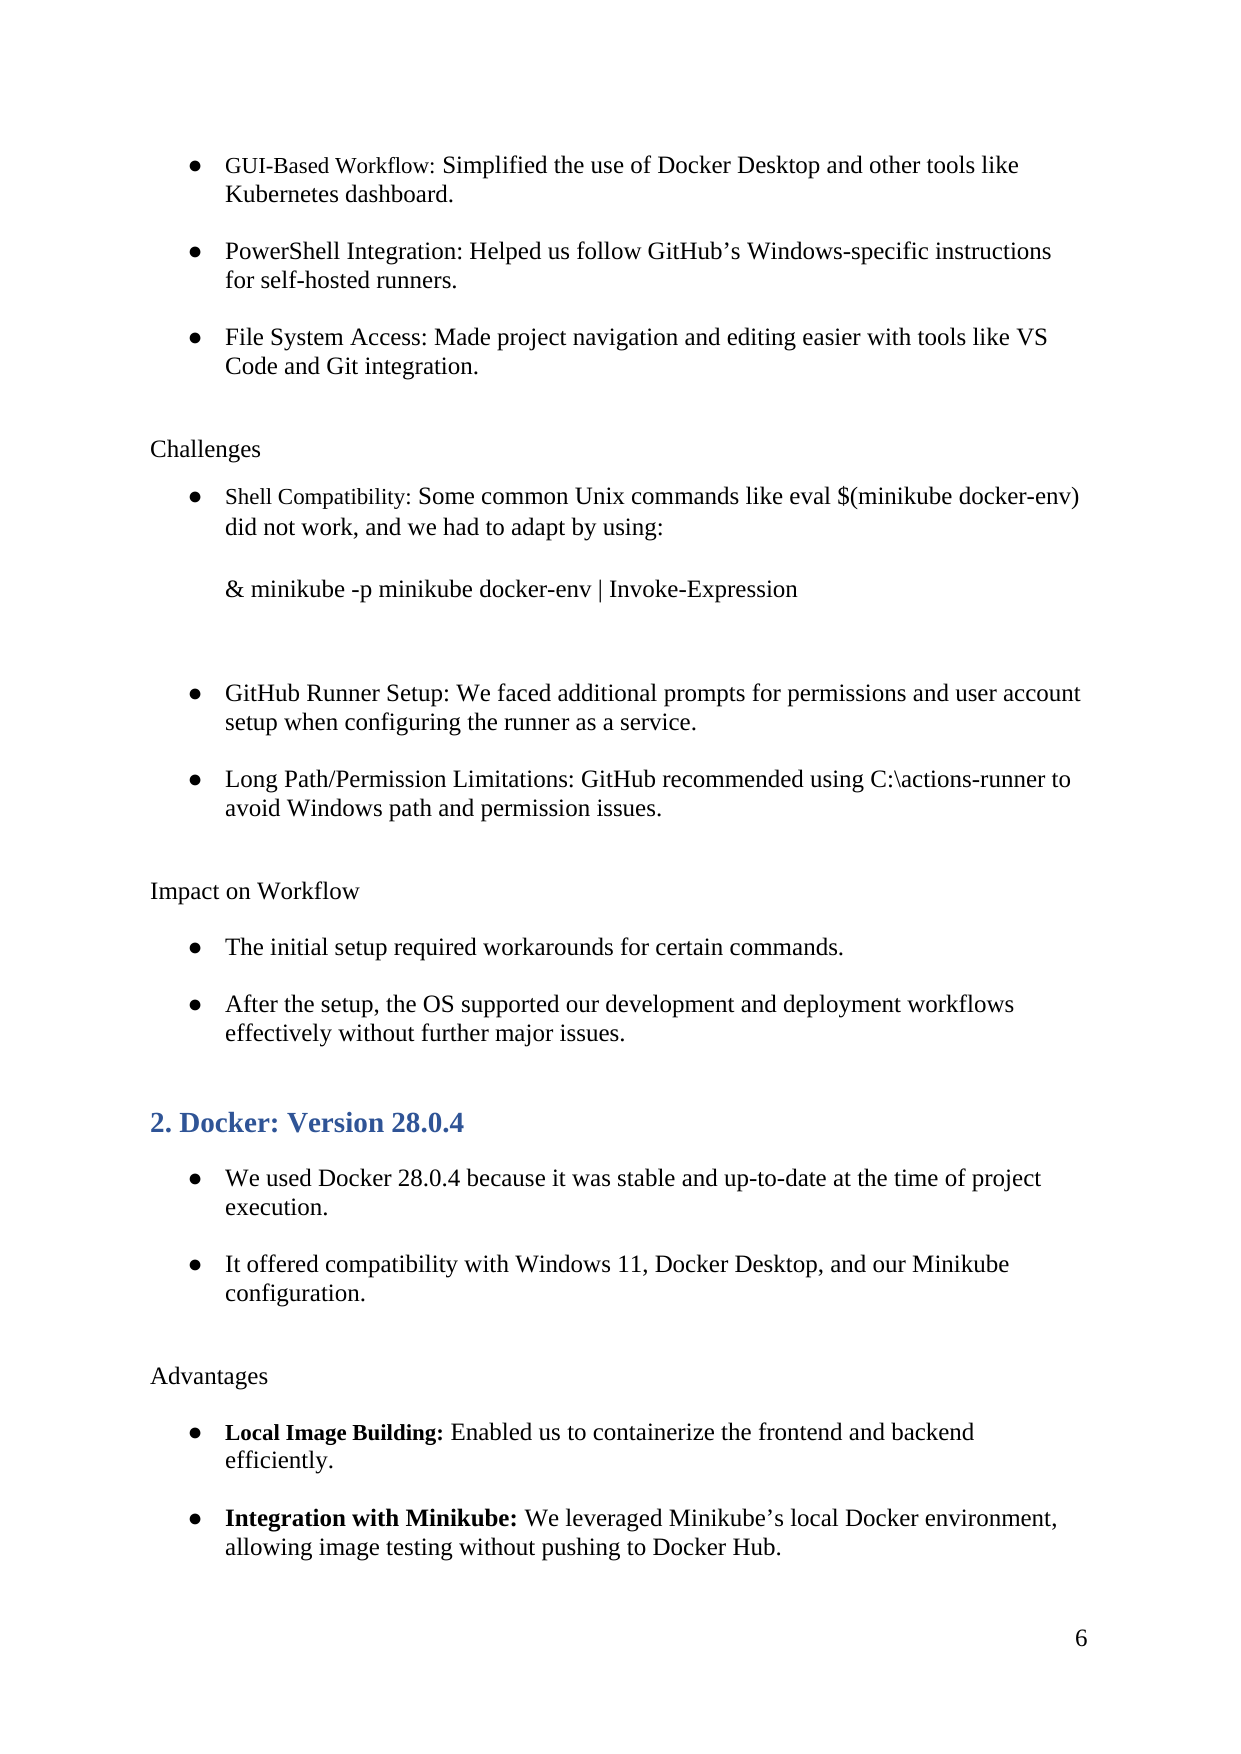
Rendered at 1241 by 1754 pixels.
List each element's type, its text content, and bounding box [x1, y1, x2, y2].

list File System Access: Made project navigation and editing easier with tools like VS Code and Git integration. [187, 322, 1087, 409]
text Challenges [150, 434, 1087, 462]
list GitHub Runner Setup: We faced additional prompts for permissions and user account setup when configuring the runner as a service. [187, 678, 1087, 764]
subtitle 2. Docker: Version 28.0.4 [150, 1105, 1087, 1138]
list PowerShell Integration: Helped us follow GitHub’s Windows-specific instructions for self-hosted runners. [187, 236, 1087, 322]
text Advantages [150, 1361, 1087, 1389]
list Long Path/Permission Limitations: GitHub recommended using C:\actions-runner to avoid Windows path and permission issues. [187, 764, 1087, 851]
list The initial setup required workarounds for certain commands. [187, 932, 1087, 989]
text Impact on Workflow [150, 876, 1087, 904]
list We used Docker 28.0.4 because it was stable and up-to-date at the time of project execution. [187, 1163, 1087, 1249]
list Local Image Building: Enabled us to containerize the frontend and backend efficiently. [187, 1417, 1087, 1503]
list Integration with Minikube: We leveraged Minikube’s local Docker environment, allowing image testing without pushing to Docker Hub. [187, 1503, 1087, 1589]
list Shell Compatibility: Some common Unix commands like eval $(minikube docker-env) did not work, and we had to adapt by using: & minikube -p minikube docker-env | Invoke-Expression [187, 481, 1087, 603]
list GUI-Based Workflow: Simplified the use of Docker Desktop and other tools like Kubernetes dashboard. [187, 150, 1087, 236]
list After the setup, the OS supported our development and deployment workflows effectively without further major issues. [187, 989, 1087, 1076]
list It offered compatibility with Windows 11, Docker Desktop, and our Minikube configuration. [187, 1249, 1087, 1336]
